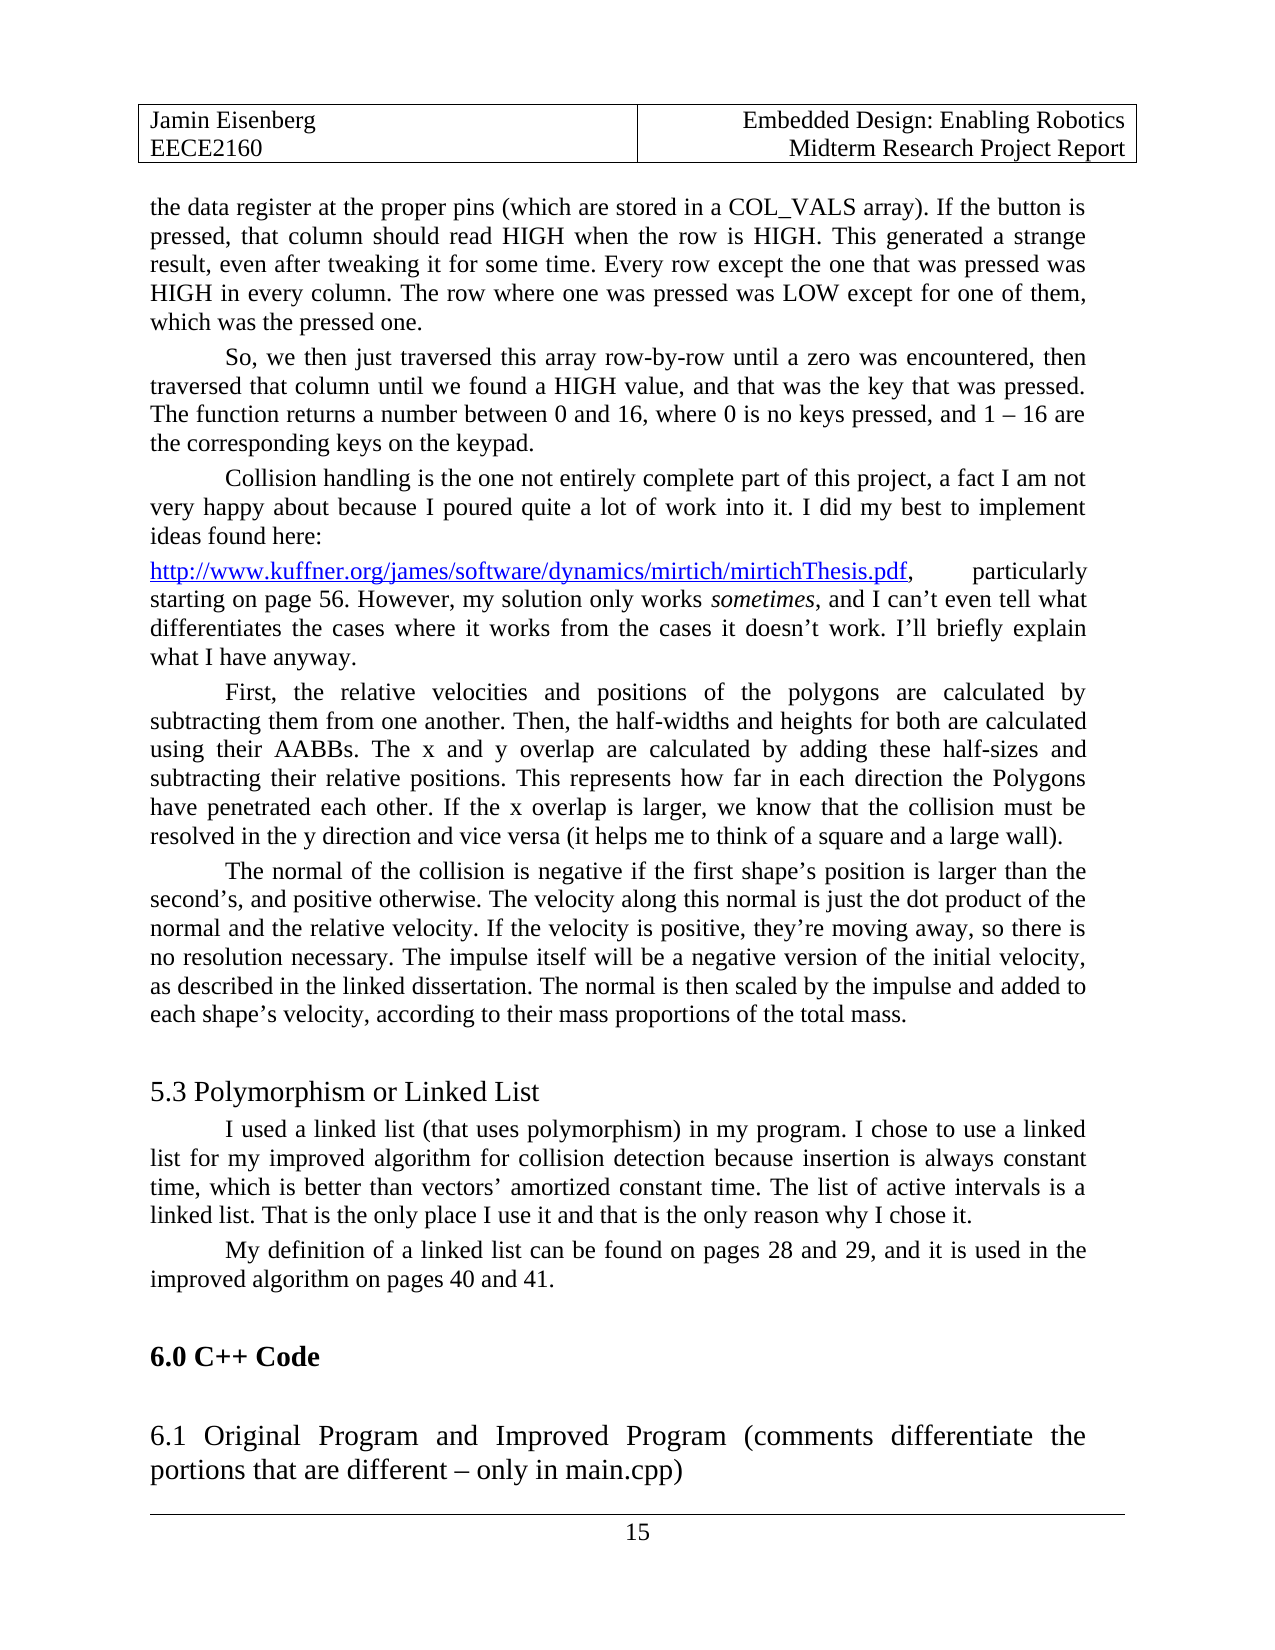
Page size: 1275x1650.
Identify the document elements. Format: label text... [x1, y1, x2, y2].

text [150, 192, 1087, 336]
text 6.0 C++ Code [150, 1339, 1087, 1372]
text So, we then just traversed this array row-by-row until a zero was encountered, then traversed that column until we found a HIGH value, and that was the key that was pressed. The function returns a number between 0 and 16, where 0 is no keys pressed, and 1 – 16 are the corresponding keys on the keypad. [150, 342, 1087, 457]
text 6.1 Original Program and Improved Program (comments differentiate the portions that are different – only in main.cpp) [150, 1418, 1087, 1486]
text First, the relative velocities and positions of the polygons are calculated by subtracting them from one another. Then, the half-widths and heights for both are calculated using their AABBs. The x and y overlap are calculated by adding these half-sizes and subtracting their relative positions. This represents how far in each direction the Polygons have penetrated each other. If the x overlap is larger, we know that the collision must be resolved in the y direction and vice versa (it helps me to think of a square and a large wall). [150, 677, 1087, 849]
text 5.3 Polymorphism or Linked List [150, 1074, 1087, 1108]
text The normal of the collision is negative if the first shape’s position is larger than the second’s, and positive otherwise. The velocity along this normal is just the dot product of the normal and the relative velocity. If the velocity is positive, they’re moving away, so there is no resolution necessary. The impulse itself will be a negative version of the initial velocity, as described in the linked dissertation. The normal is then scaled by the impulse and added to each shape’s velocity, according to their mass proportions of the total mass. [150, 856, 1087, 1028]
text My definition of a linked list can be found on pages 28 and 29, and it is used in the improved algorithm on pages 40 and 41. [150, 1235, 1087, 1293]
text http://www.kuffner.org/james/software/dynamics/mirtich/mirtichThesis.pdf, particularly starting on page 56. However, my solution only works sometimes, and I can’t even tell what differentiates the cases where it works from the cases it doesn’t work. I’ll briefly explain what I have anyway. [150, 556, 1087, 671]
text Collision handling is the one not entirely complete part of this project, a fact I am not very happy about because I poured quite a lot of work into it. I did my best to implement ideas found here: [150, 463, 1087, 549]
text I used a linked list (that uses polymorphism) in my program. I chose to use a linked list for my improved algorithm for collision detection because insertion is always constant time, which is better than vectors’ amortized constant time. The list of active intervals is a linked list. That is the only place I use it and that is the only reason why I chose it. [150, 1114, 1087, 1229]
